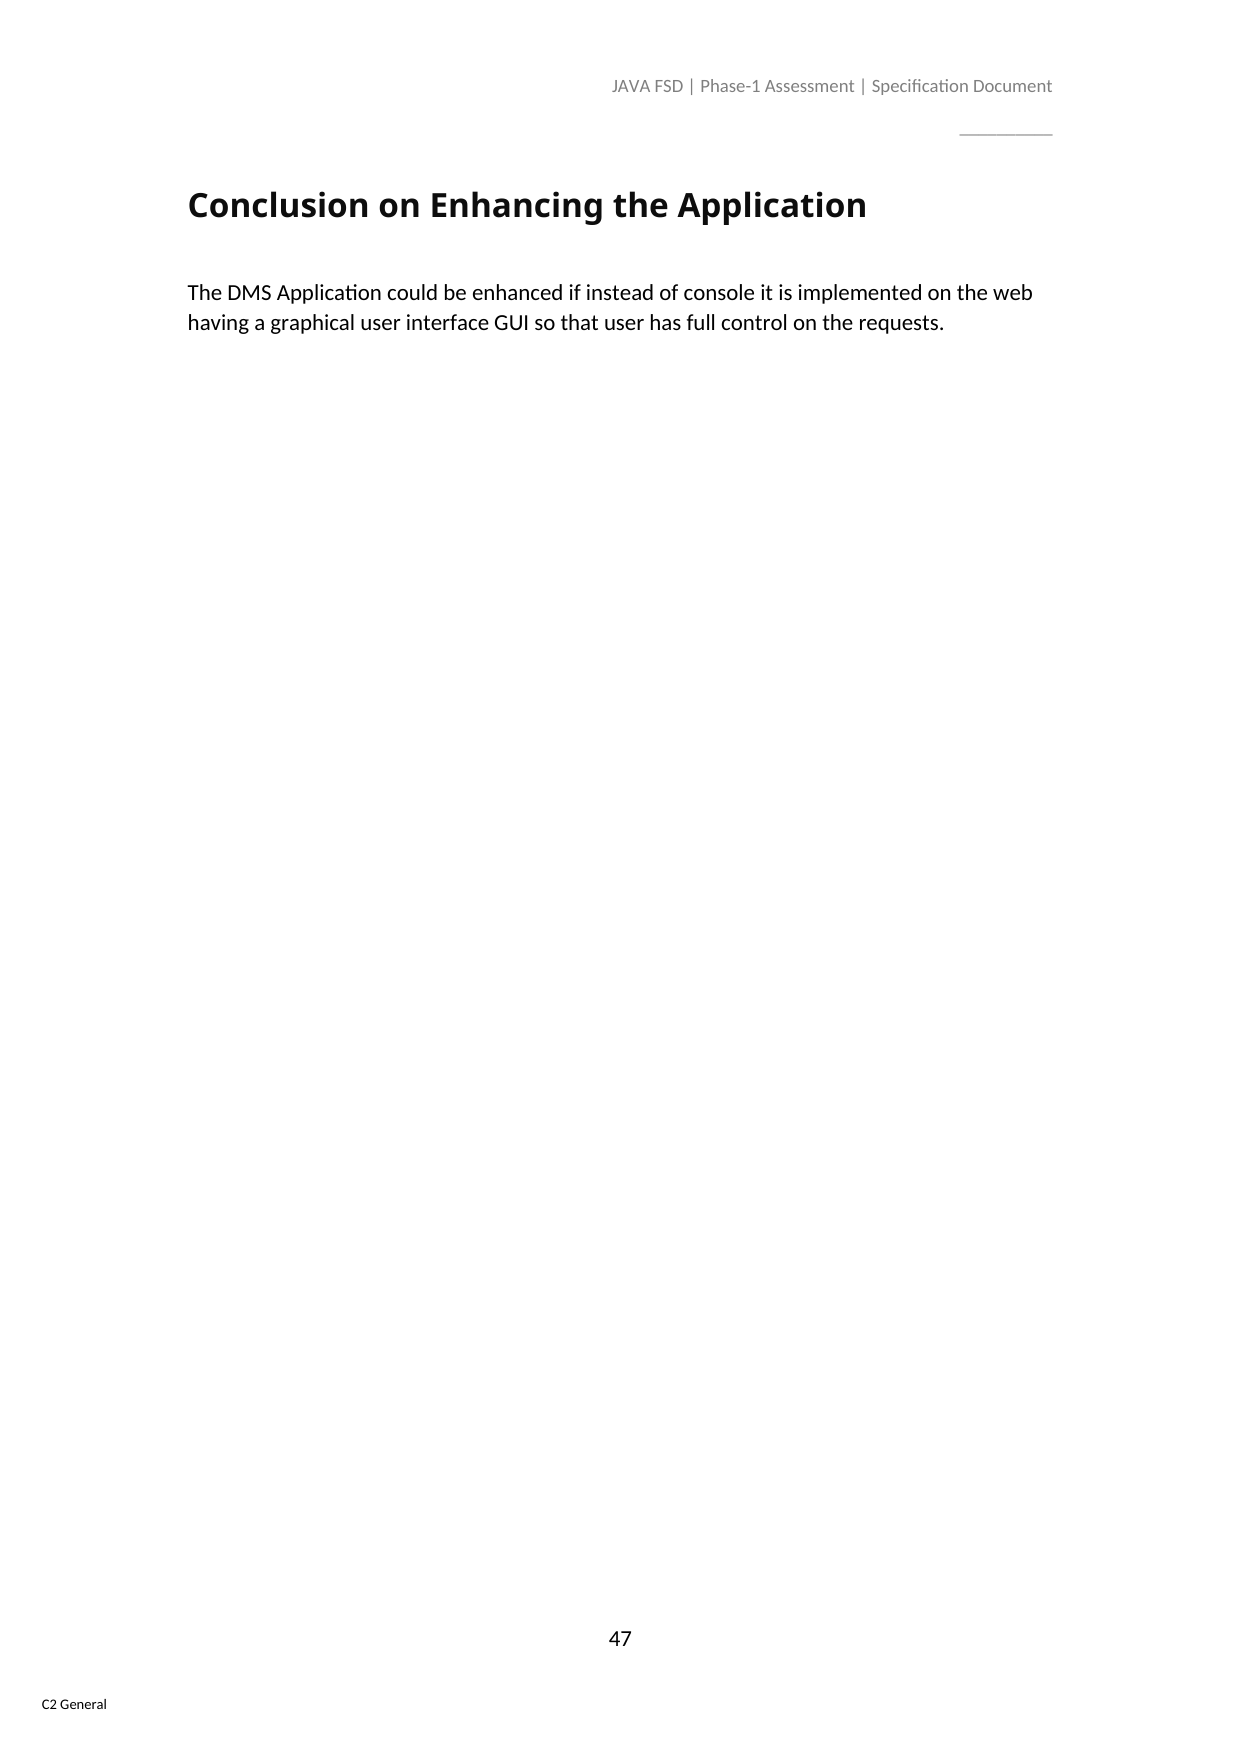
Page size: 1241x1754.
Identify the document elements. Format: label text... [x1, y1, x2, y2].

subtitle Conclusion on Enhancing the Application [187, 182, 1053, 227]
text The DMS Application could be enhanced if instead of console it is implemented on the web having a graphical user interface GUI so that user has full control on the requests. [187, 278, 1053, 336]
